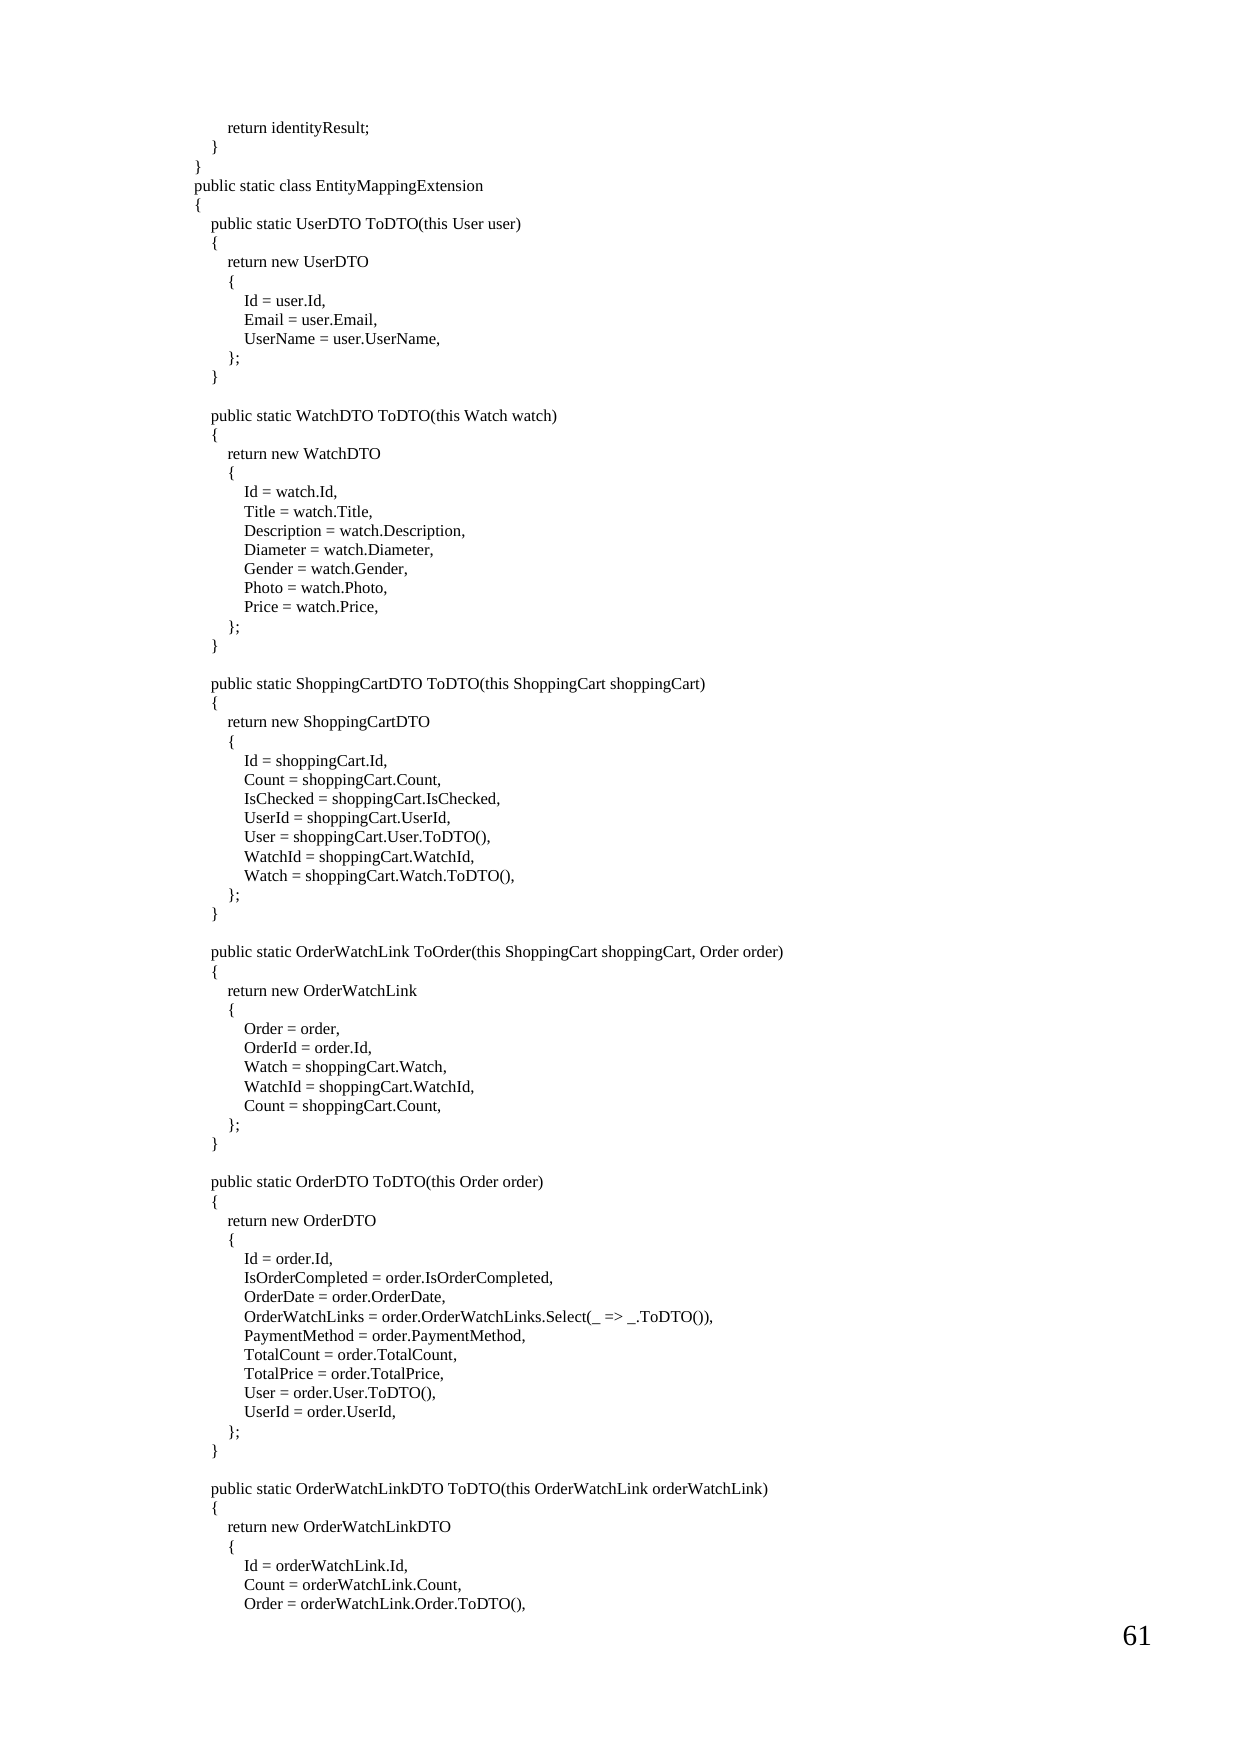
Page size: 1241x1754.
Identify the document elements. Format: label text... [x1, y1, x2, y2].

text Id = shoppingCart.Id, [177, 751, 1152, 770]
text Watch = shoppingCart.Watch.ToDTO(), [177, 866, 1152, 885]
text public static UserDTO ToDTO(this User user) [177, 214, 1152, 233]
text Gender = watch.Gender, [177, 559, 1152, 578]
text { [177, 693, 1152, 712]
text { [177, 1191, 1152, 1211]
text User = shoppingCart.User.ToDTO(), [177, 827, 1152, 846]
text return new WatchDTO [177, 444, 1152, 463]
text TotalCount = order.TotalCount, [177, 1345, 1152, 1364]
text UserId = order.UserId, [177, 1402, 1152, 1421]
text } [177, 904, 1152, 923]
text WatchId = shoppingCart.WatchId, [177, 846, 1152, 866]
text return new ShoppingCartDTO [177, 712, 1152, 731]
text } [177, 1134, 1152, 1153]
text { [177, 1000, 1152, 1019]
text return identityResult; [177, 118, 1152, 137]
text OrderDate = order.OrderDate, [177, 1287, 1152, 1306]
text return new OrderWatchLinkDTO [177, 1517, 1152, 1536]
text IsChecked = shoppingCart.IsChecked, [177, 789, 1152, 808]
text Price = watch.Price, [177, 597, 1152, 616]
text Watch = shoppingCart.Watch, [177, 1057, 1152, 1076]
text OrderWatchLinks = order.OrderWatchLinks.Select(_ => _.ToDTO()), [177, 1306, 1152, 1326]
text { [177, 961, 1152, 981]
text } [177, 137, 1152, 156]
text Diameter = watch.Diameter, [177, 540, 1152, 559]
text IsOrderCompleted = order.IsOrderCompleted, [177, 1268, 1152, 1287]
text Id = order.Id, [177, 1249, 1152, 1268]
text }; [177, 348, 1152, 367]
text public static OrderWatchLink ToOrder(this ShoppingCart shoppingCart, Order order) [177, 942, 1152, 961]
text WatchId = shoppingCart.WatchId, [177, 1076, 1152, 1096]
text public static OrderDTO ToDTO(this Order order) [177, 1172, 1152, 1191]
text Title = watch.Title, [177, 501, 1152, 521]
text { [177, 271, 1152, 291]
text Count = orderWatchLink.Count, [177, 1575, 1152, 1594]
text Order = orderWatchLink.Order.ToDTO(), [177, 1594, 1152, 1613]
text Id = user.Id, [177, 291, 1152, 310]
text { [177, 1230, 1152, 1249]
text return new OrderDTO [177, 1211, 1152, 1230]
text OrderId = order.Id, [177, 1038, 1152, 1057]
text public static OrderWatchLinkDTO ToDTO(this OrderWatchLink orderWatchLink) [177, 1479, 1152, 1498]
text TotalPrice = order.TotalPrice, [177, 1364, 1152, 1383]
text public static class EntityMappingExtension [177, 176, 1152, 195]
text }; [177, 616, 1152, 636]
text return new UserDTO [177, 252, 1152, 271]
text Id = orderWatchLink.Id, [177, 1556, 1152, 1575]
text UserName = user.UserName, [177, 329, 1152, 348]
text { [177, 233, 1152, 252]
text Email = user.Email, [177, 310, 1152, 329]
text Count = shoppingCart.Count, [177, 1096, 1152, 1115]
text PaymentMethod = order.PaymentMethod, [177, 1326, 1152, 1345]
text Order = order, [177, 1019, 1152, 1038]
text { [177, 731, 1152, 751]
text { [177, 463, 1152, 482]
text } [177, 367, 1152, 386]
text { [177, 195, 1152, 214]
text Description = watch.Description, [177, 521, 1152, 540]
text Count = shoppingCart.Count, [177, 770, 1152, 789]
text }; [177, 885, 1152, 904]
text { [177, 425, 1152, 444]
text Photo = watch.Photo, [177, 578, 1152, 597]
text return new OrderWatchLink [177, 981, 1152, 1000]
text public static WatchDTO ToDTO(this Watch watch) [177, 406, 1152, 425]
text { [177, 1536, 1152, 1556]
text } [177, 156, 1152, 176]
text } [177, 636, 1152, 655]
text public static ShoppingCartDTO ToDTO(this ShoppingCart shoppingCart) [177, 674, 1152, 693]
text } [177, 1441, 1152, 1460]
text }; [177, 1115, 1152, 1134]
text User = order.User.ToDTO(), [177, 1383, 1152, 1402]
text }; [177, 1421, 1152, 1441]
text UserId = shoppingCart.UserId, [177, 808, 1152, 827]
text Id = watch.Id, [177, 482, 1152, 501]
text { [177, 1498, 1152, 1517]
